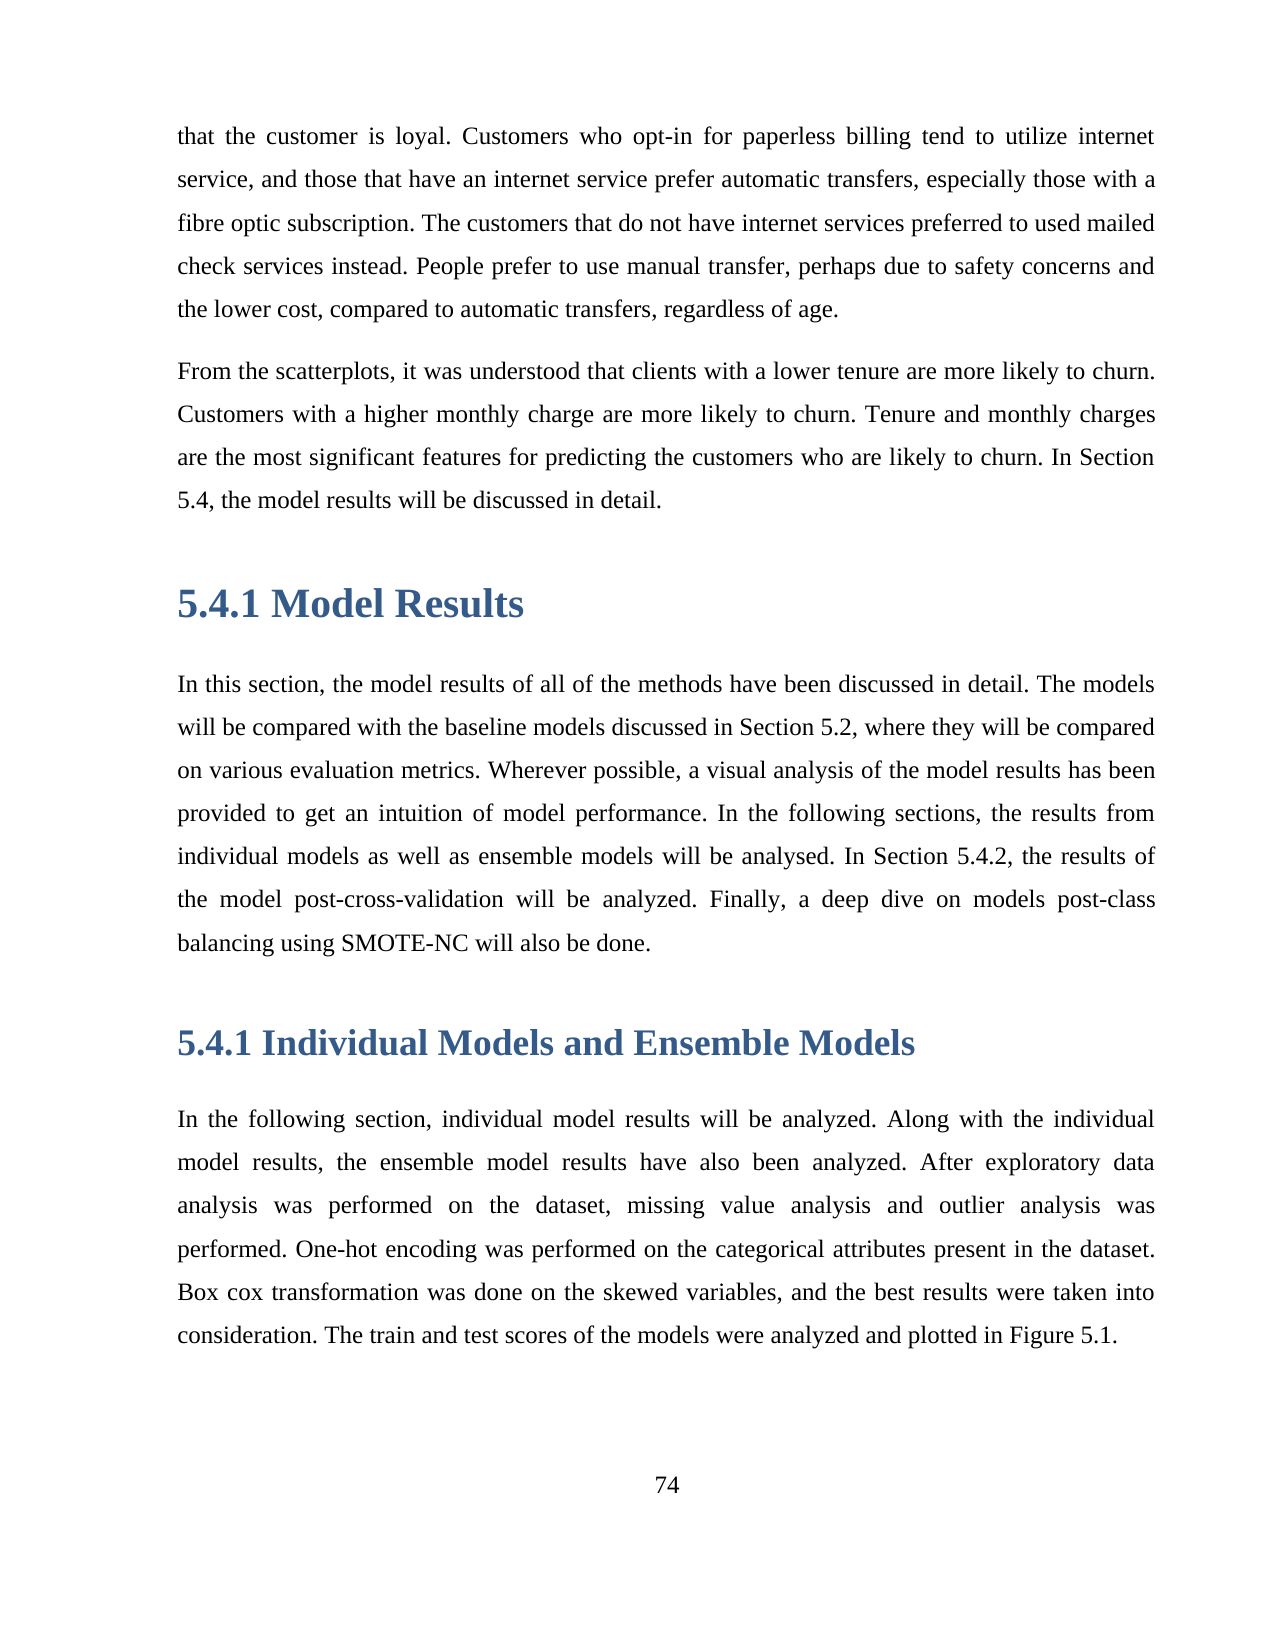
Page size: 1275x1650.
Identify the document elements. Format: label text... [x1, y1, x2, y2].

text In the following section, individual model results will be analyzed. Along with the individual model results, the ensemble model results have also been analyzed. After exploratory data analysis was performed on the dataset, missing value analysis and outlier analysis was performed. One-hot encoding was performed on the categorical attributes present in the dataset. Box cox transformation was done on the skewed variables, and the best results were taken into consideration. The train and test scores of the models were analyzed and plotted in Figure 5.1. [177, 1104, 1156, 1349]
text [177, 121, 1156, 323]
subtitle 5.4.1 Individual Models and Ensemble Models [177, 1021, 1156, 1064]
subtitle 5.4.1 Model Results [177, 578, 1156, 626]
text In this section, the model results of all of the methods have been discussed in detail. The models will be compared with the baseline models discussed in Section 5.2, where they will be compared on various evaluation metrics. Wherever possible, a visual analysis of the model results has been provided to get an intuition of model performance. In the following sections, the results from individual models as well as ensemble models will be analysed. In Section 5.4.2, the results of the model post-cross-validation will be analyzed. Finally, a deep dive on models post-class balancing using SMOTE-NC will also be done. [177, 669, 1156, 956]
text From the scatterplots, it was understood that clients with a lower tenure are more likely to churn. Customers with a higher monthly charge are more likely to churn. Tenure and monthly charges are the most significant features for predicting the customers who are likely to churn. In Section 5.4, the model results will be discussed in detail. [177, 356, 1156, 514]
